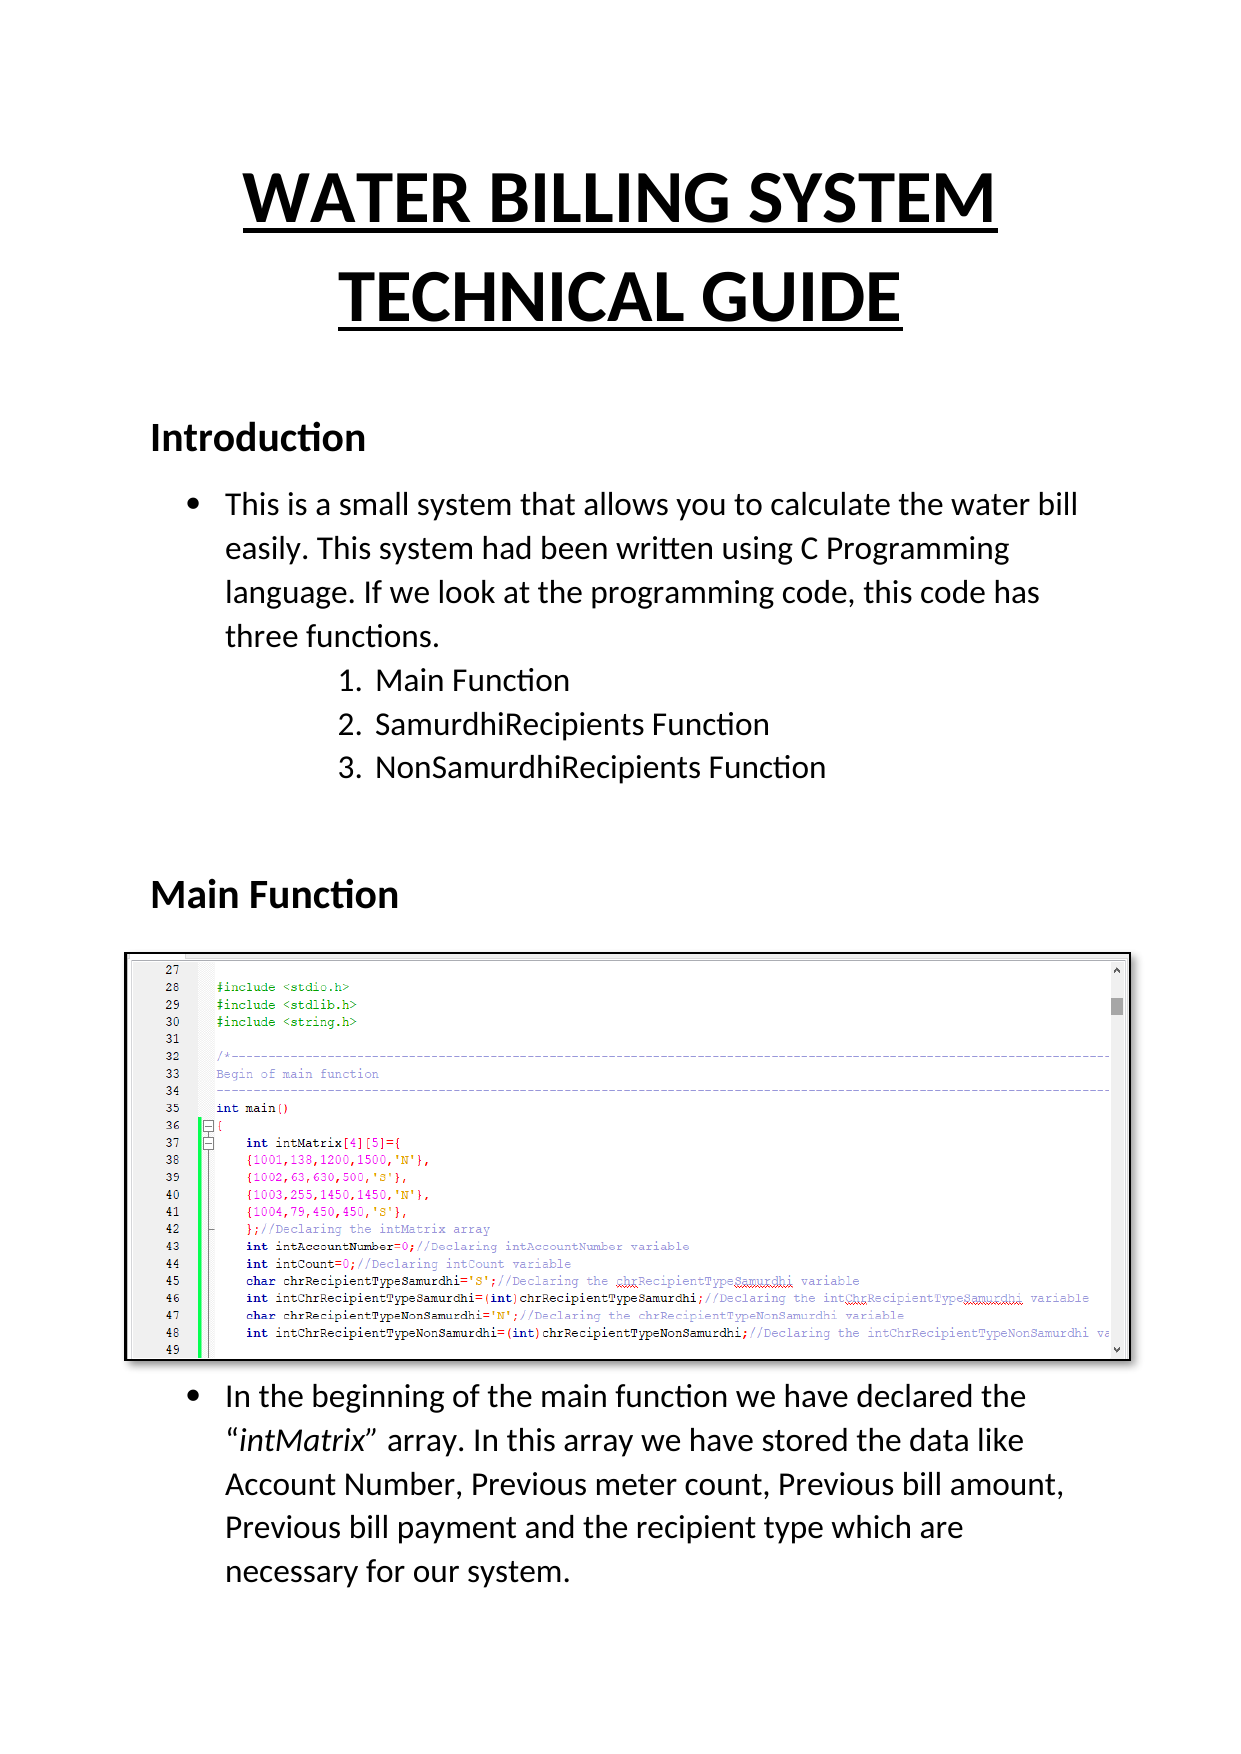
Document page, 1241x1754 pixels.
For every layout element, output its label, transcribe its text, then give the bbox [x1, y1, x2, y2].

text WATER BILLING SYSTEM TECHNICAL GUIDE [150, 150, 1090, 340]
list This is a small system that allows you to calculate the water bill easily. This system had been written using C Programming language. If we look at the programming code, this code has three functions. [187, 483, 1090, 655]
text Main Function [150, 868, 1090, 919]
list NonSamurdhiRecipients Function [337, 747, 1090, 787]
list In the beginning of the main function we have declared the “intMatrix” array. In this array we have stored the data like Account Number, Previous meter count, Previous bill amount, Previous bill payment and the recipient type which are necessary for our system. [187, 1375, 1090, 1591]
list SamurdhiRecipients Function [337, 703, 1090, 743]
text Introduction [150, 411, 1090, 462]
picture [127, 954, 1129, 1359]
list Main Function [337, 659, 1090, 699]
